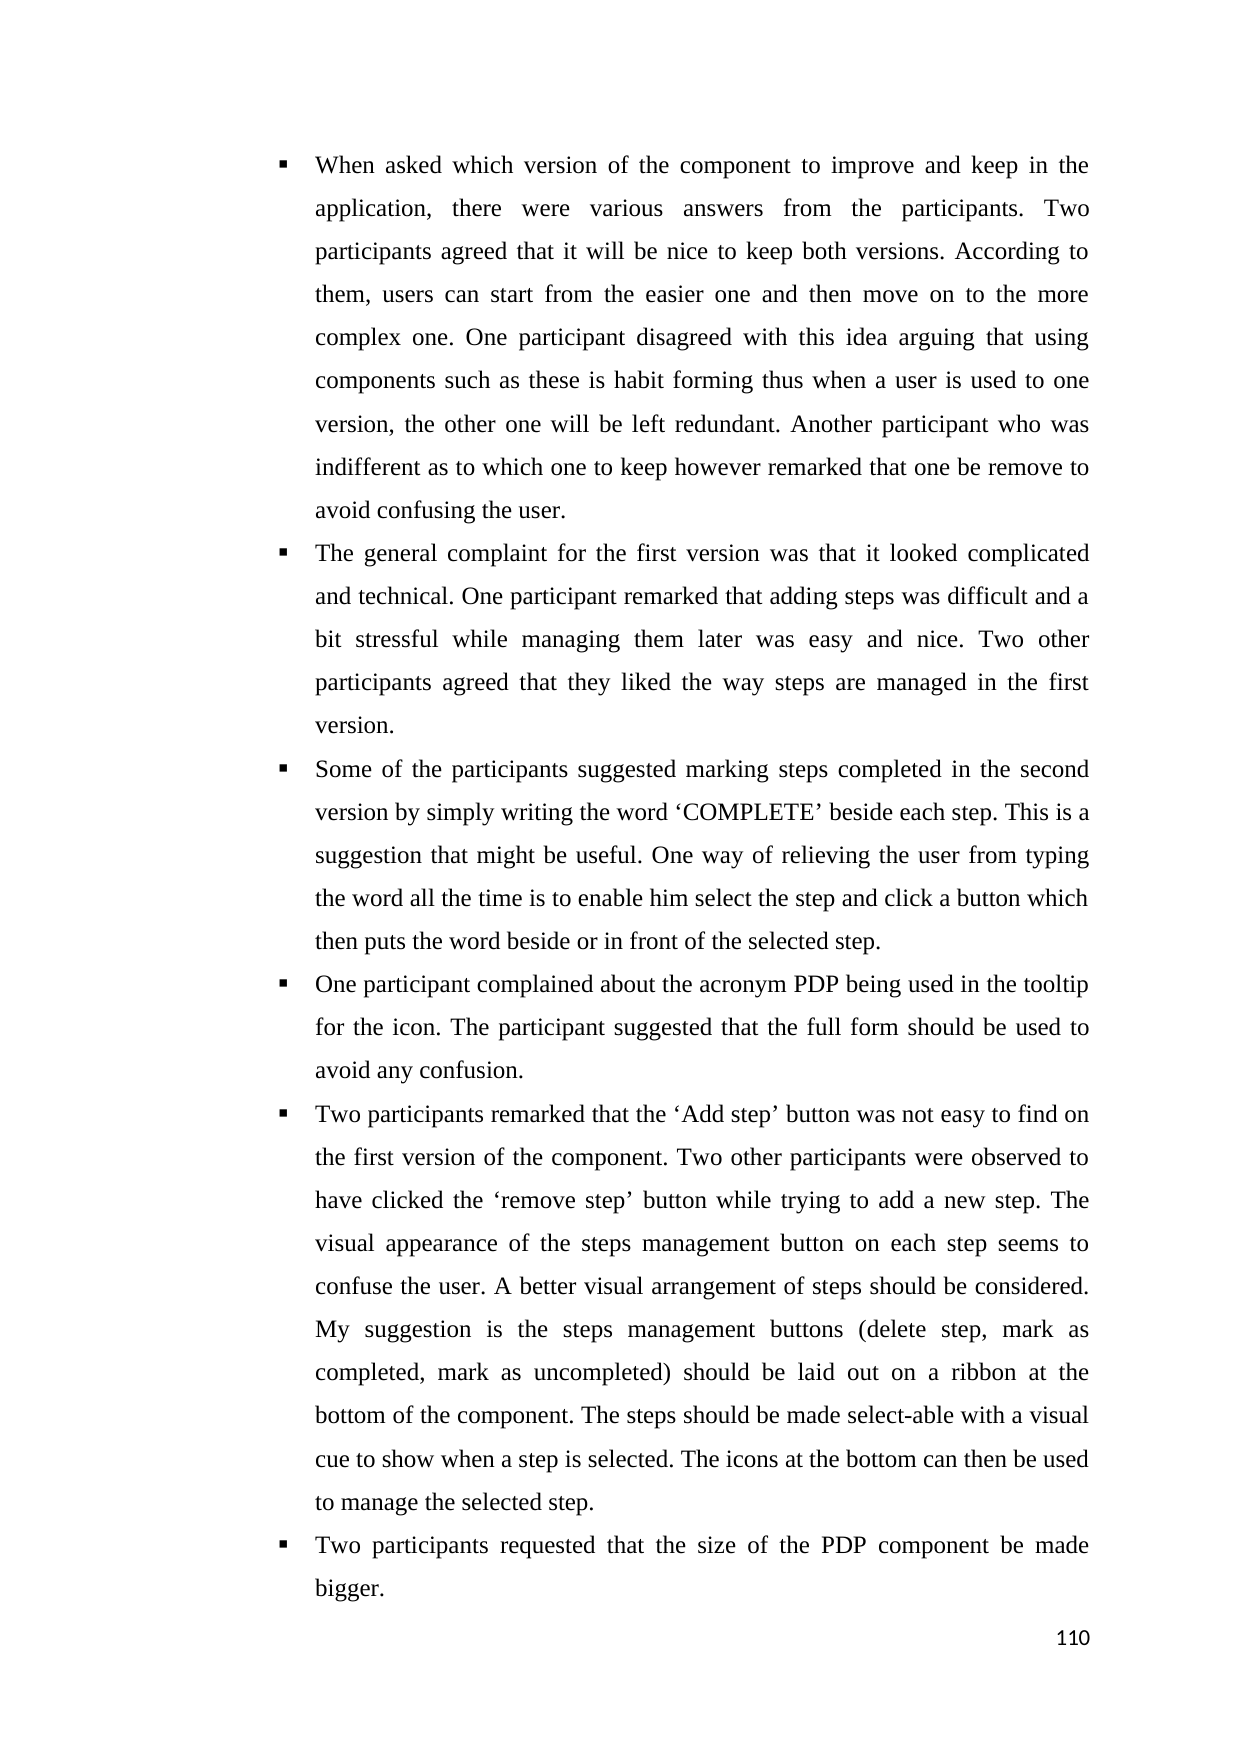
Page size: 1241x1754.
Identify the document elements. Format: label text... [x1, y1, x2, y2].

list Some of the participants suggested marking steps completed in the second version by simply writing the word ‘COMPLETE’ beside each step. This is a suggestion that might be useful. One way of relieving the user from typing the word all the time is to enable him select the step and click a button which then puts the word beside or in front of the selected step. [277, 754, 1090, 955]
list The general complaint for the first version was that it looked complicated and technical. One participant remarked that adding steps was difficult and a bit stressful while managing them later was easy and nice. Two other participants agreed that they liked the way steps are managed in the first version. [277, 538, 1090, 739]
list Two participants requested that the size of the PDP component be made bigger. [277, 1530, 1090, 1602]
list One participant complained about the acronym PDP being used in the tooltip for the icon. The participant suggested that the full form should be used to avoid any confusion. [277, 969, 1090, 1084]
list Two participants remarked that the ‘Add step’ button was not easy to find on the first version of the component. Two other participants were observed to have clicked the ‘remove step’ button while trying to add a new step. The visual appearance of the steps management button on each step seems to confuse the user. A better visual arrangement of steps should be considered. My suggestion is the steps management buttons (delete step, mark as completed, mark as uncompleted) should be laid out on a ribbon at the bottom of the component. The steps should be made select-able with a visual cue to show when a step is selected. The icons at the bottom can then be used to manage the selected step. [277, 1099, 1090, 1516]
list When asked which version of the component to improve and keep in the application, there were various answers from the participants. Two participants agreed that it will be nice to keep both versions. According to them, users can start from the easier one and then move on to the more complex one. One participant disagreed with this idea arguing that using components such as these is habit forming thus when a user is used to one version, the other one will be left redundant. Another participant who was indifferent as to which one to keep however remarked that one be remove to avoid confusing the user. [277, 150, 1090, 524]
